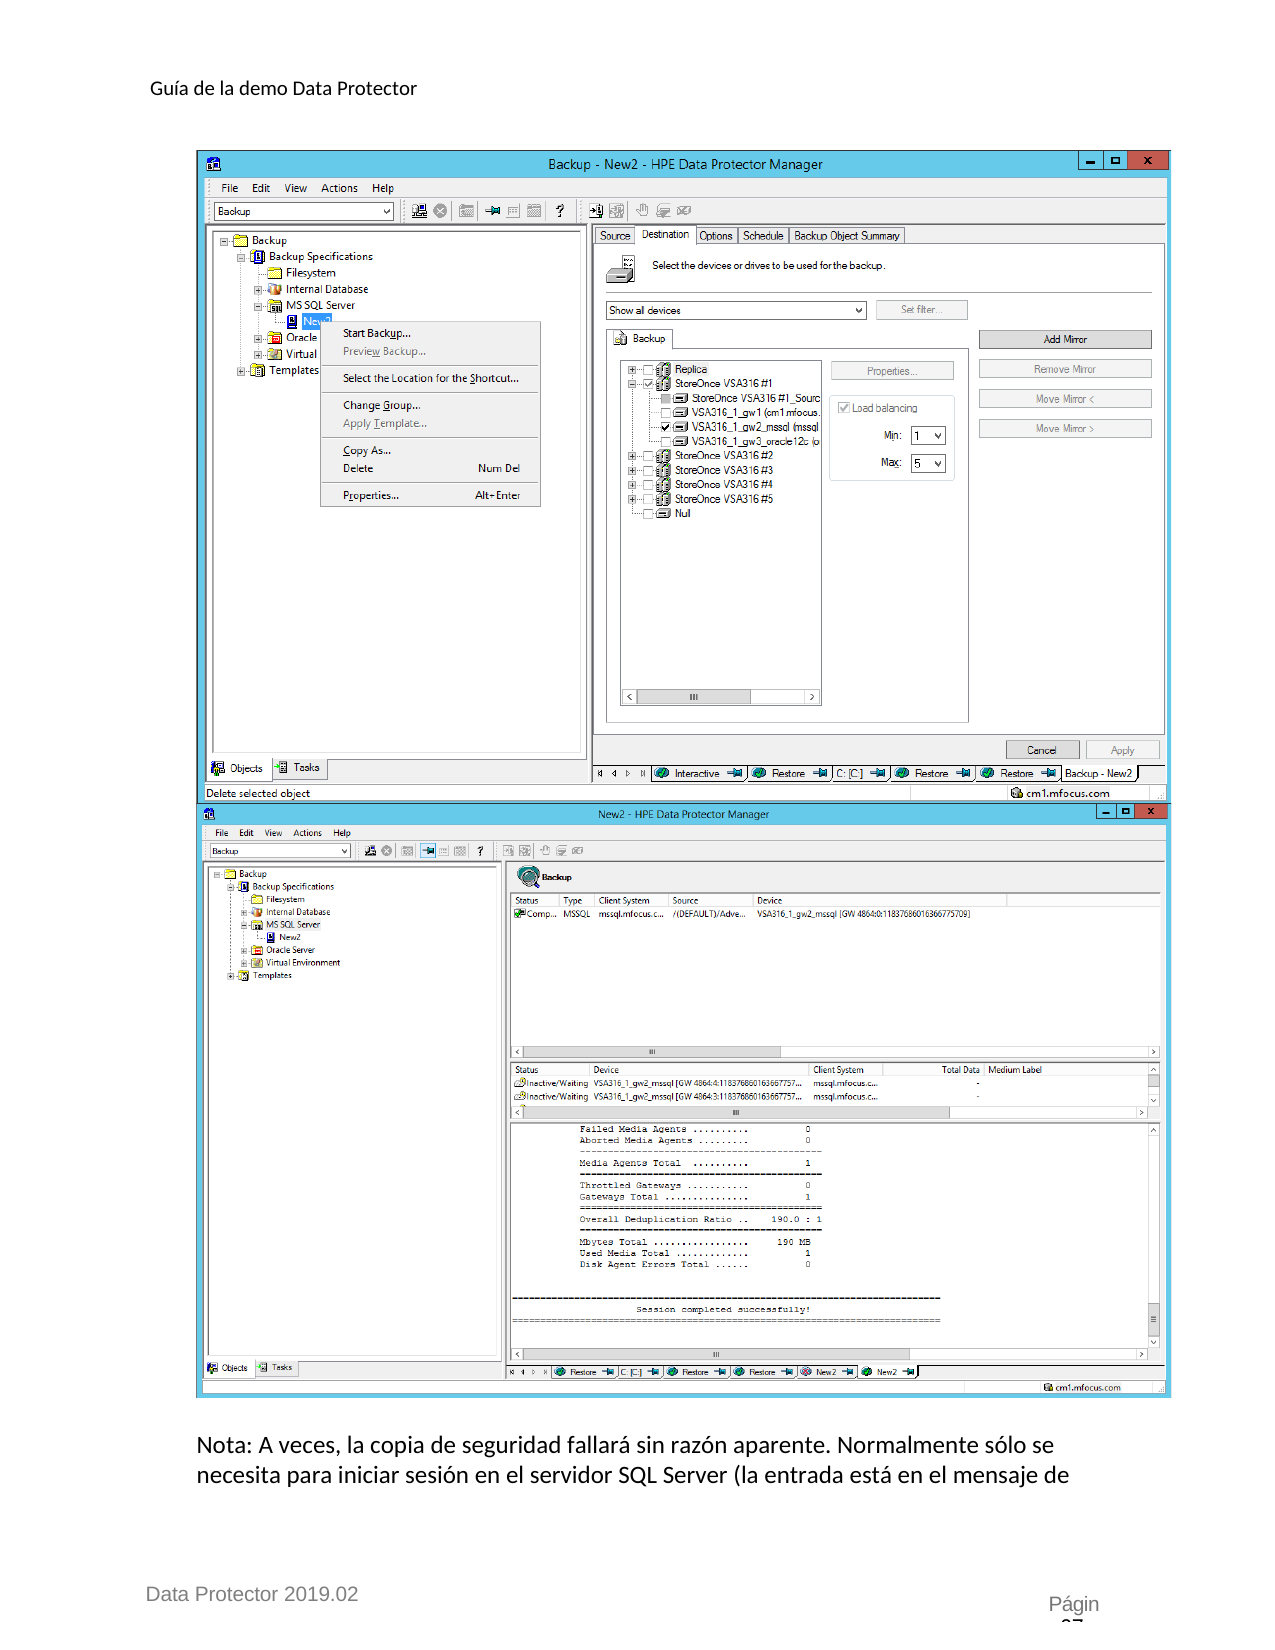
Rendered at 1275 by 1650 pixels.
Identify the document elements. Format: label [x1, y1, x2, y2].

text [196, 1429, 1125, 1490]
picture [196, 150, 1172, 1398]
